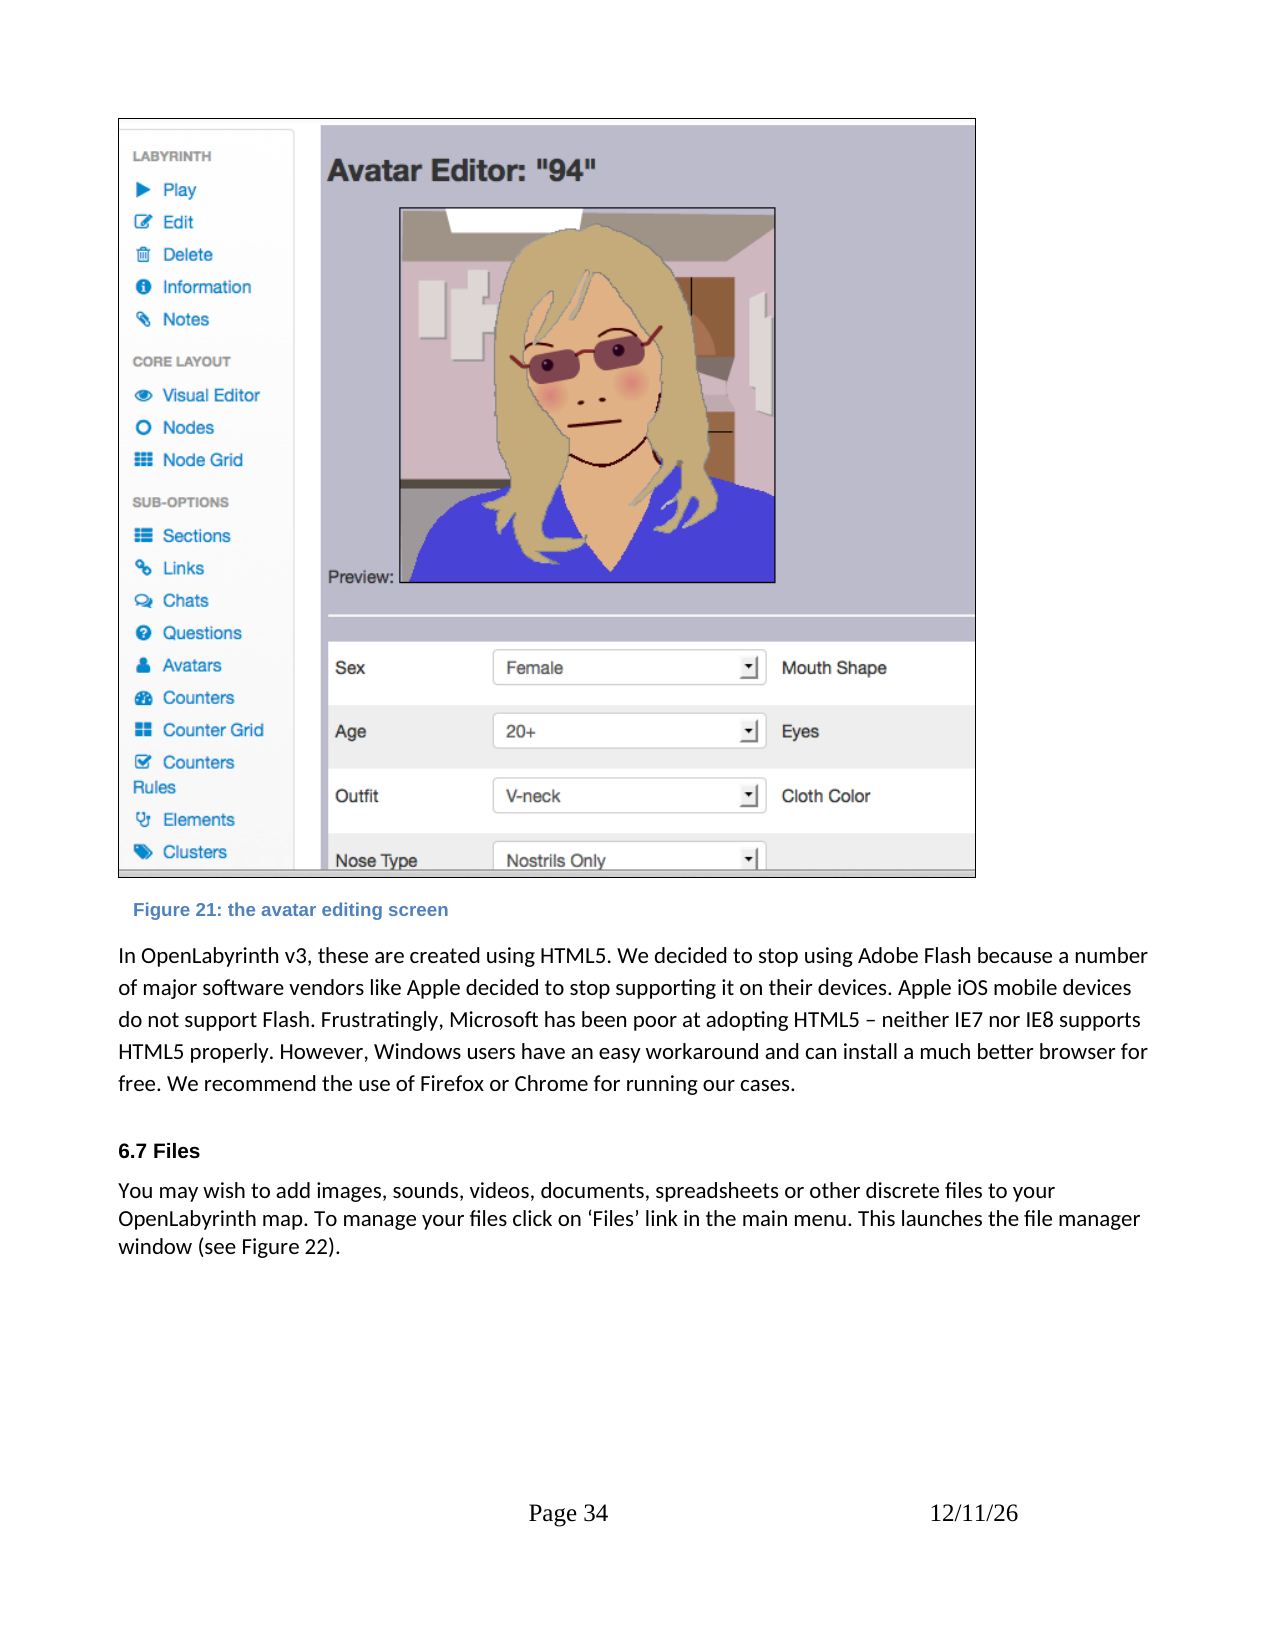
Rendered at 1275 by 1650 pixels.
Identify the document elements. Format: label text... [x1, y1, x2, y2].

text Figure 21: the avatar editing screen [133, 898, 1157, 920]
text You may wish to add images, sounds, videos, documents, spreadsheets or other discrete files to your OpenLabyrinth map. To manage your files click on ‘Files’ link in the main menu. This launches the file manager window (see figure 22). [118, 1176, 1157, 1260]
picture [119, 119, 975, 877]
subtitle Files [118, 1139, 1157, 1163]
text In OpenLabyrinth v3, these are created using HTML5. We decided to stop using Adobe Flash because a number of major software vendors like Apple decided to stop supporting it on their devices. Apple iOS mobile devices do not support Flash. Frustratingly, Microsoft has been poor at adopting HTML5 – neither IE7 nor IE8 supports HTML5 properly. However, Windows users have an easy workaround and can install a much better browser for free. We recommend the use of Firefox or Chrome for running our cases. [118, 941, 1157, 1098]
